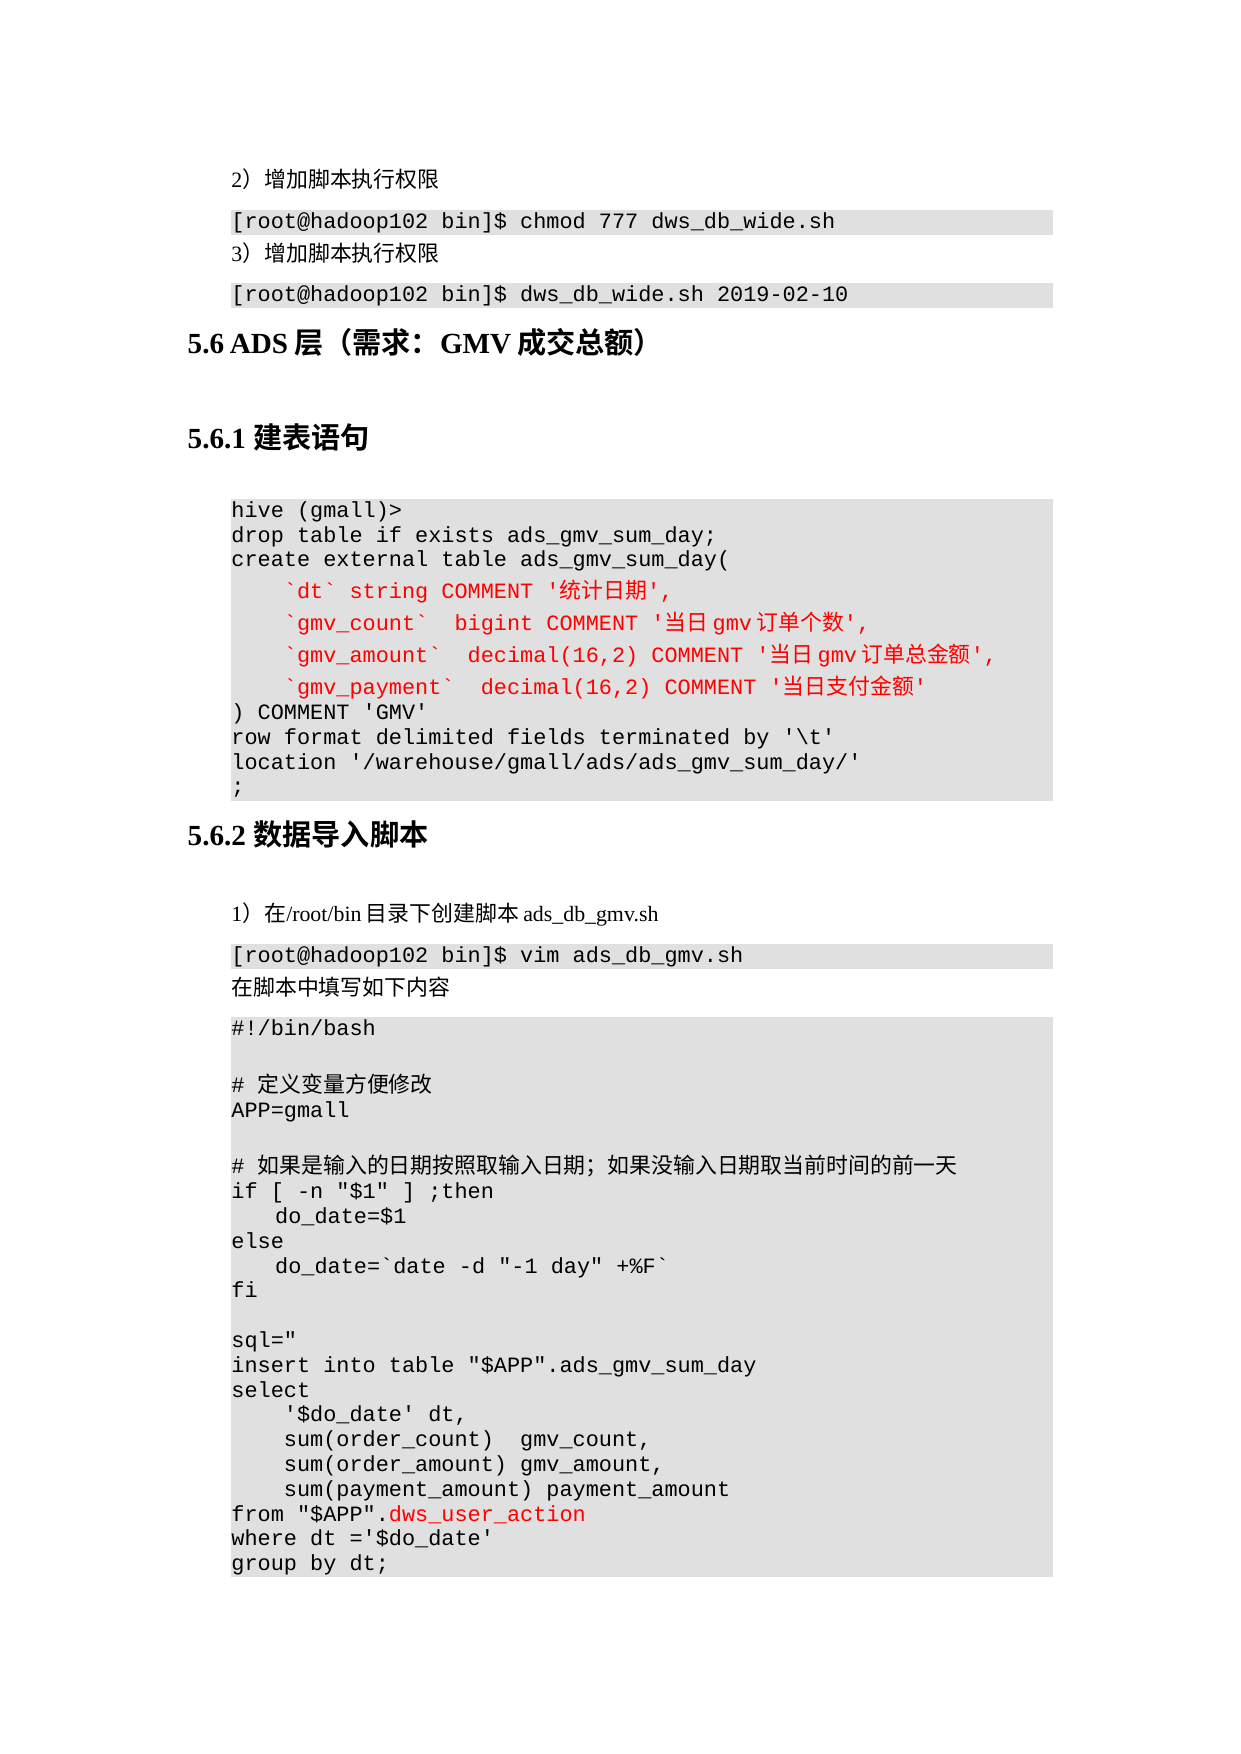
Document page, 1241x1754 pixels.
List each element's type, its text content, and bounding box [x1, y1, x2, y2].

text row format delimited fields terminated by '\t' [231, 726, 1053, 751]
text sql=" [231, 1329, 1053, 1354]
text hive (gmall)> [231, 499, 1053, 524]
text 3）增加脚本执行权限 [187, 235, 1053, 268]
text where dt ='$do_date' [231, 1528, 1053, 1552]
text [root@hadoop102 bin]$ dws_db_wide.sh 2019-02-10 [231, 283, 1053, 308]
text select [231, 1379, 1053, 1404]
text sum(order_count) gmv_count, [231, 1428, 1053, 1453]
text # 定义变量方便修改 [231, 1067, 1053, 1099]
text insert into table "$APP".ads_gmv_sum_day [231, 1354, 1053, 1379]
text else [231, 1230, 1053, 1255]
text location '/warehouse/gmall/ads/ads_gmv_sum_day/' [231, 751, 1053, 776]
text `gmv_count` bigint COMMENT '当日gmv订单个数', [231, 605, 1053, 637]
text do_date=$1 [231, 1205, 1053, 1230]
text `gmv_payment` decimal(16,2) COMMENT '当日支付金额' [231, 669, 1053, 701]
text sum(order_amount) gmv_amount, [231, 1453, 1053, 1478]
text APP=gmall [231, 1099, 1053, 1124]
text 在脚本中填写如下内容 [187, 969, 1053, 1002]
text drop table if exists ads_gmv_sum_day; [231, 524, 1053, 549]
text `gmv_amount` decimal(16,2) COMMENT '当日gmv订单总金额', [231, 637, 1053, 669]
text fi [231, 1280, 1053, 1304]
text sum(payment_amount) payment_amount [231, 1478, 1053, 1503]
text [root@hadoop102 bin]$ vim ads_db_gmv.sh [231, 944, 1053, 969]
subtitle 5.6.1 建表语句 [187, 404, 1053, 469]
text ; [231, 776, 1053, 801]
text `dt` string COMMENT '统计日期', [231, 573, 1053, 605]
text [root@hadoop102 bin]$ chmod 777 dws_db_wide.sh [231, 210, 1053, 235]
subtitle 5.6.2 数据导入脚本 [187, 801, 1053, 866]
text #!/bin/bash [231, 1017, 1053, 1042]
text create external table ads_gmv_sum_day( [231, 549, 1053, 573]
text 2）增加脚本执行权限 [187, 162, 1053, 194]
text # 如果是输入的日期按照取输入日期；如果没输入日期取当前时间的前一天 [231, 1148, 1053, 1181]
text do_date=`date -d "-1 day" +%F` [231, 1255, 1053, 1280]
text group by dt; [231, 1552, 1053, 1577]
text from "$APP".dws_user_action [231, 1503, 1053, 1528]
text if [ -n "$1" ] ;then [231, 1181, 1053, 1205]
text ) COMMENT 'GMV' [231, 701, 1053, 726]
text '$do_date' dt, [231, 1404, 1053, 1428]
text 1）在/root/bin目录下创建脚本ads_db_gmv.sh [187, 896, 1053, 928]
subtitle 5.6 ADS层（需求：GMV成交总额） [187, 308, 1053, 373]
